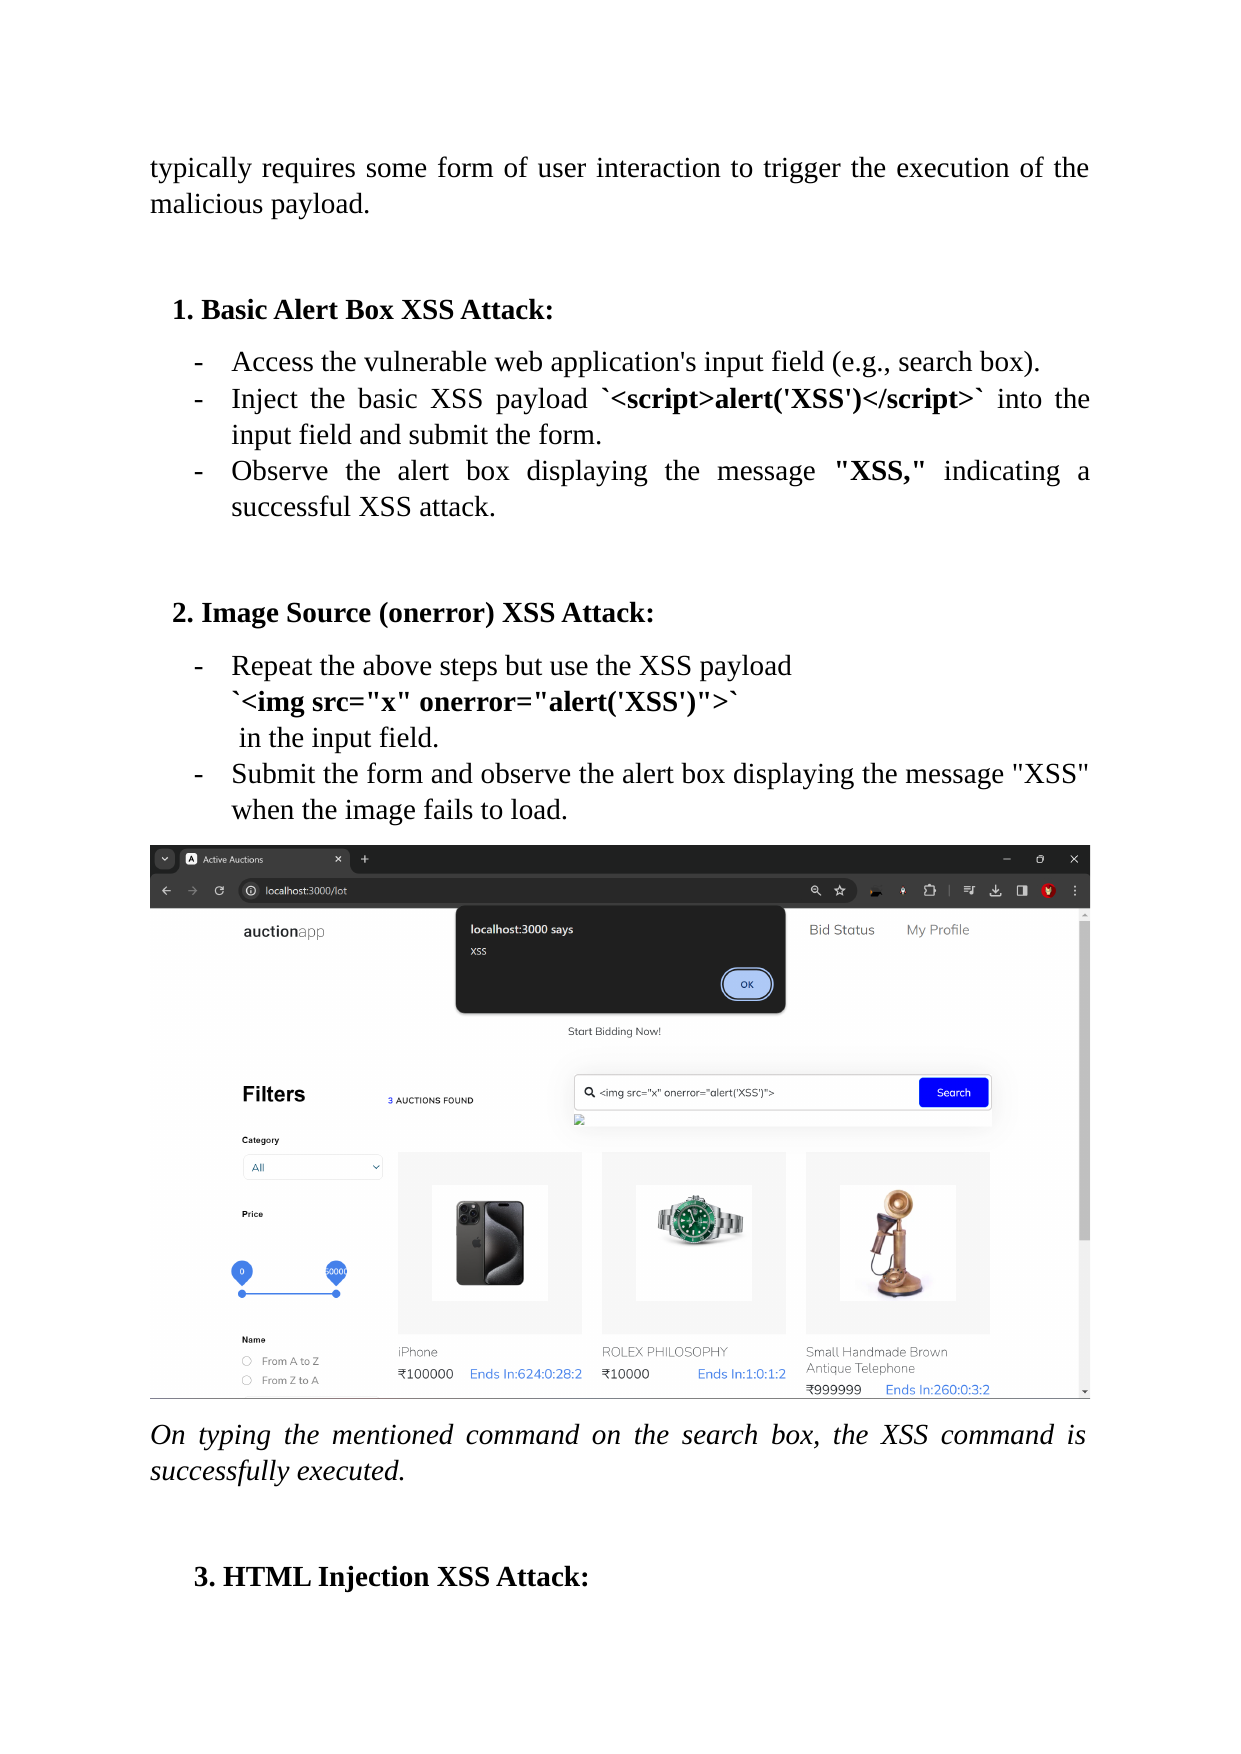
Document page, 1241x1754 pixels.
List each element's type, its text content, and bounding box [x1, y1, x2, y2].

picture [150, 845, 1091, 1399]
list Observe the alert box displaying the message "XSS," indicating a successful XSS attack. [194, 453, 1090, 523]
list `<img src="x" onerror="alert('XSS')">` [231, 684, 1090, 717]
text 3. HTML Injection XSS Attack: [150, 1559, 1090, 1592]
list Repeat the above steps but use the XSS payload [194, 648, 1090, 681]
text 1. Basic Alert Box XSS Attack: [150, 292, 1090, 325]
text On typing the mentioned command on the search box, the XSS command is successfully executed. [150, 1417, 1090, 1487]
list in the input field. [231, 720, 1090, 753]
list Access the vulnerable web application's input field (e.g., search box). [194, 344, 1090, 378]
text 2. Image Source (onerror) XSS Attack: [150, 595, 1090, 628]
list Inject the basic XSS payload `<script>alert('XSS')</script>` into the input field and submit the form. [194, 381, 1090, 450]
list Submit the form and observe the alert box displaying the message "XSS" when the image fails to load. [194, 756, 1090, 826]
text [150, 150, 1090, 220]
